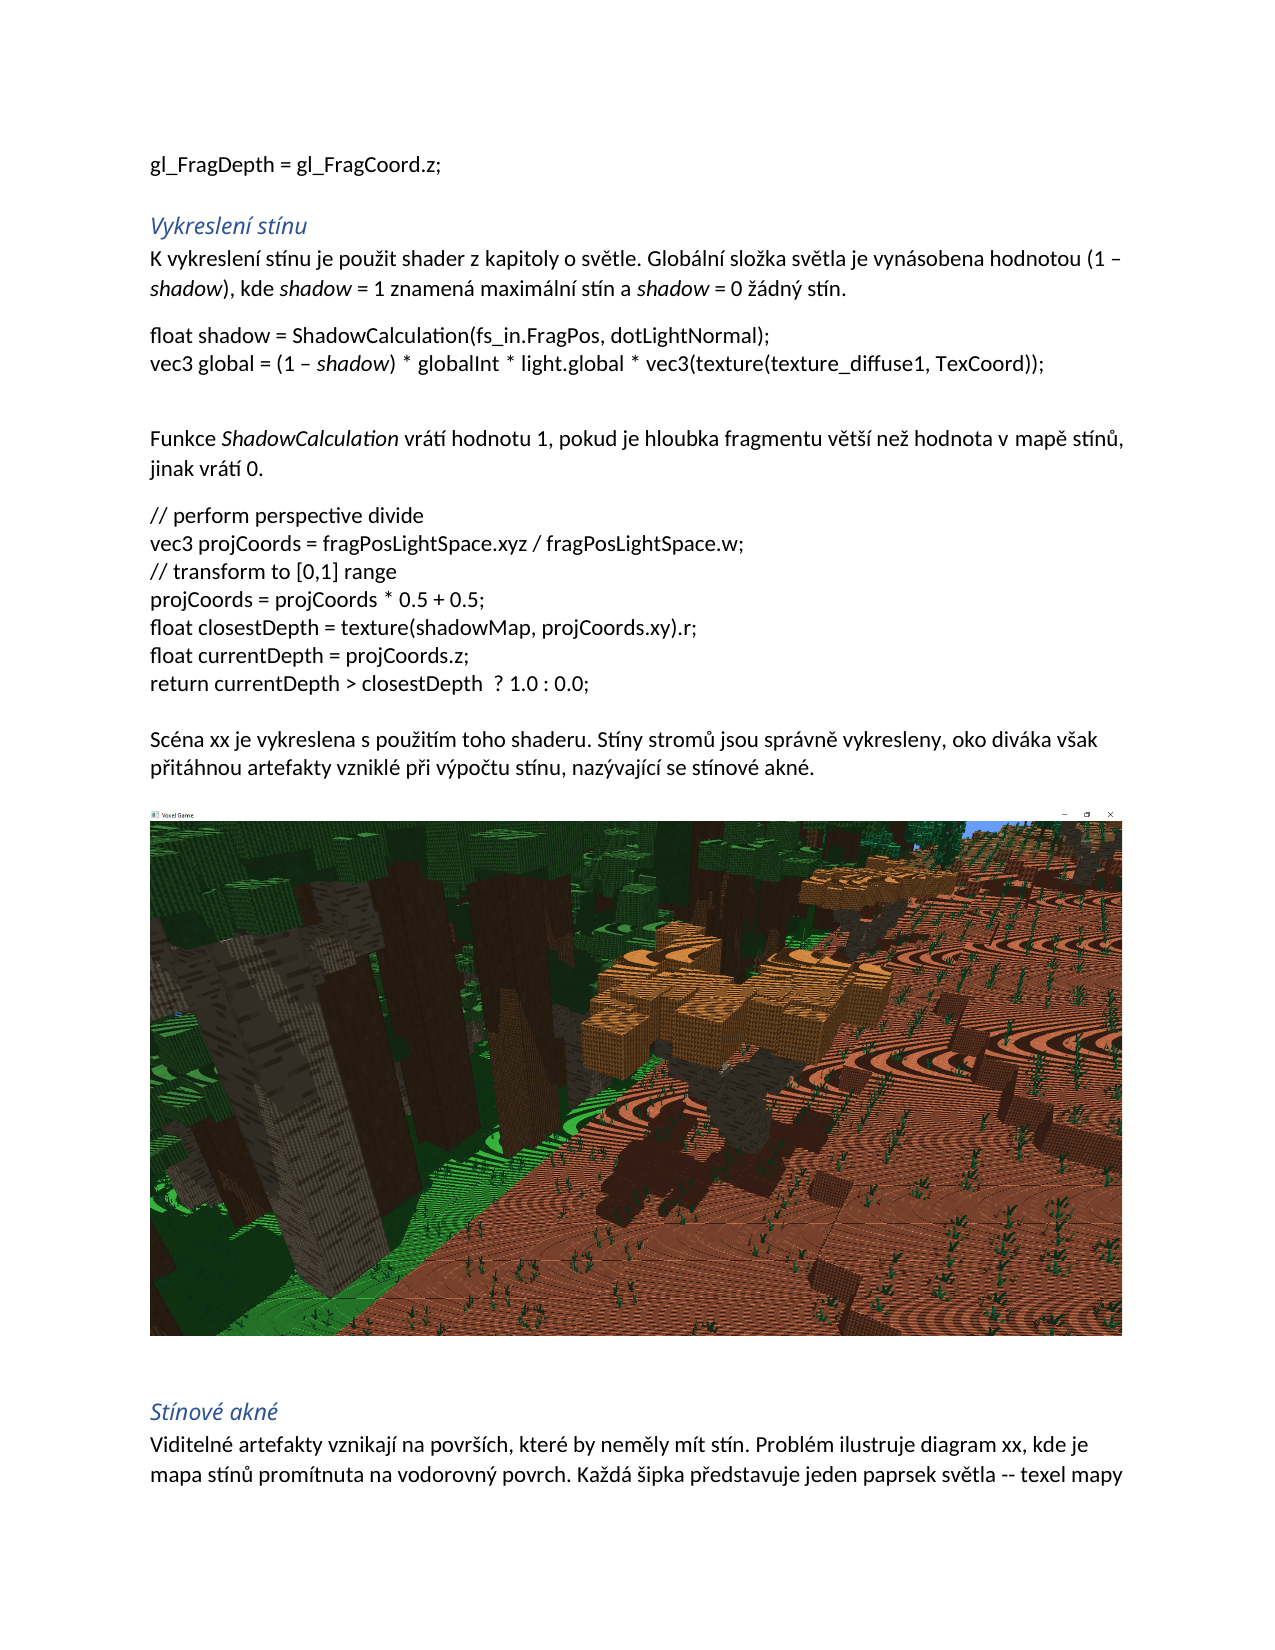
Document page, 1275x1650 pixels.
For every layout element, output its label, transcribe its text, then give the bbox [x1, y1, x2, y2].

text Funkce ShadowCalculation vrátí hodnotu 1, pokud je hloubka fragmentu větší než hodnota v mapě stínů, jinak vrátí 0. [150, 424, 1125, 482]
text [150, 1430, 1125, 1488]
subtitle Vykreslení stínu [150, 210, 1125, 241]
text vec3 global = (1 – shadow) * globalInt * light.global * vec3(texture(texture_diffuse1, TexCoord)); [150, 349, 1125, 377]
subtitle Stínové akné [150, 1396, 1125, 1427]
text return currentDepth > closestDepth ? 1.0 : 0.0; [150, 669, 1125, 697]
text float currentDepth = projCoords.z; [150, 641, 1125, 669]
text float closestDepth = texture(shadowMap, projCoords.xy).r; [150, 613, 1125, 641]
text float shadow = ShadowCalculation(fs_in.FragPos, dotLightNormal); [150, 321, 1125, 349]
text K vykreslení stínu je použit shader z kapitoly o světle. Globální složka světla je vynásobena hodnotou (1 – shadow), kde shadow = 1 znamená maximální stín a shadow = 0 žádný stín. [150, 244, 1125, 302]
text gl_FragDepth = gl_FragCoord.z; [150, 150, 1125, 178]
text projCoords = projCoords * 0.5 + 0.5; [150, 585, 1125, 613]
picture [150, 809, 1123, 1336]
text // perform perspective divide [150, 501, 1125, 529]
text vec3 projCoords = fragPosLightSpace.xyz / fragPosLightSpace.w; [150, 529, 1125, 557]
text // transform to [0,1] range [150, 557, 1125, 585]
text Scéna xx je vykreslena s použitím toho shaderu. Stíny stromů jsou správně vykresleny, oko diváka však přitáhnou artefakty vzniklé při výpočtu stínu, nazývající se stínové akné. [150, 725, 1125, 781]
